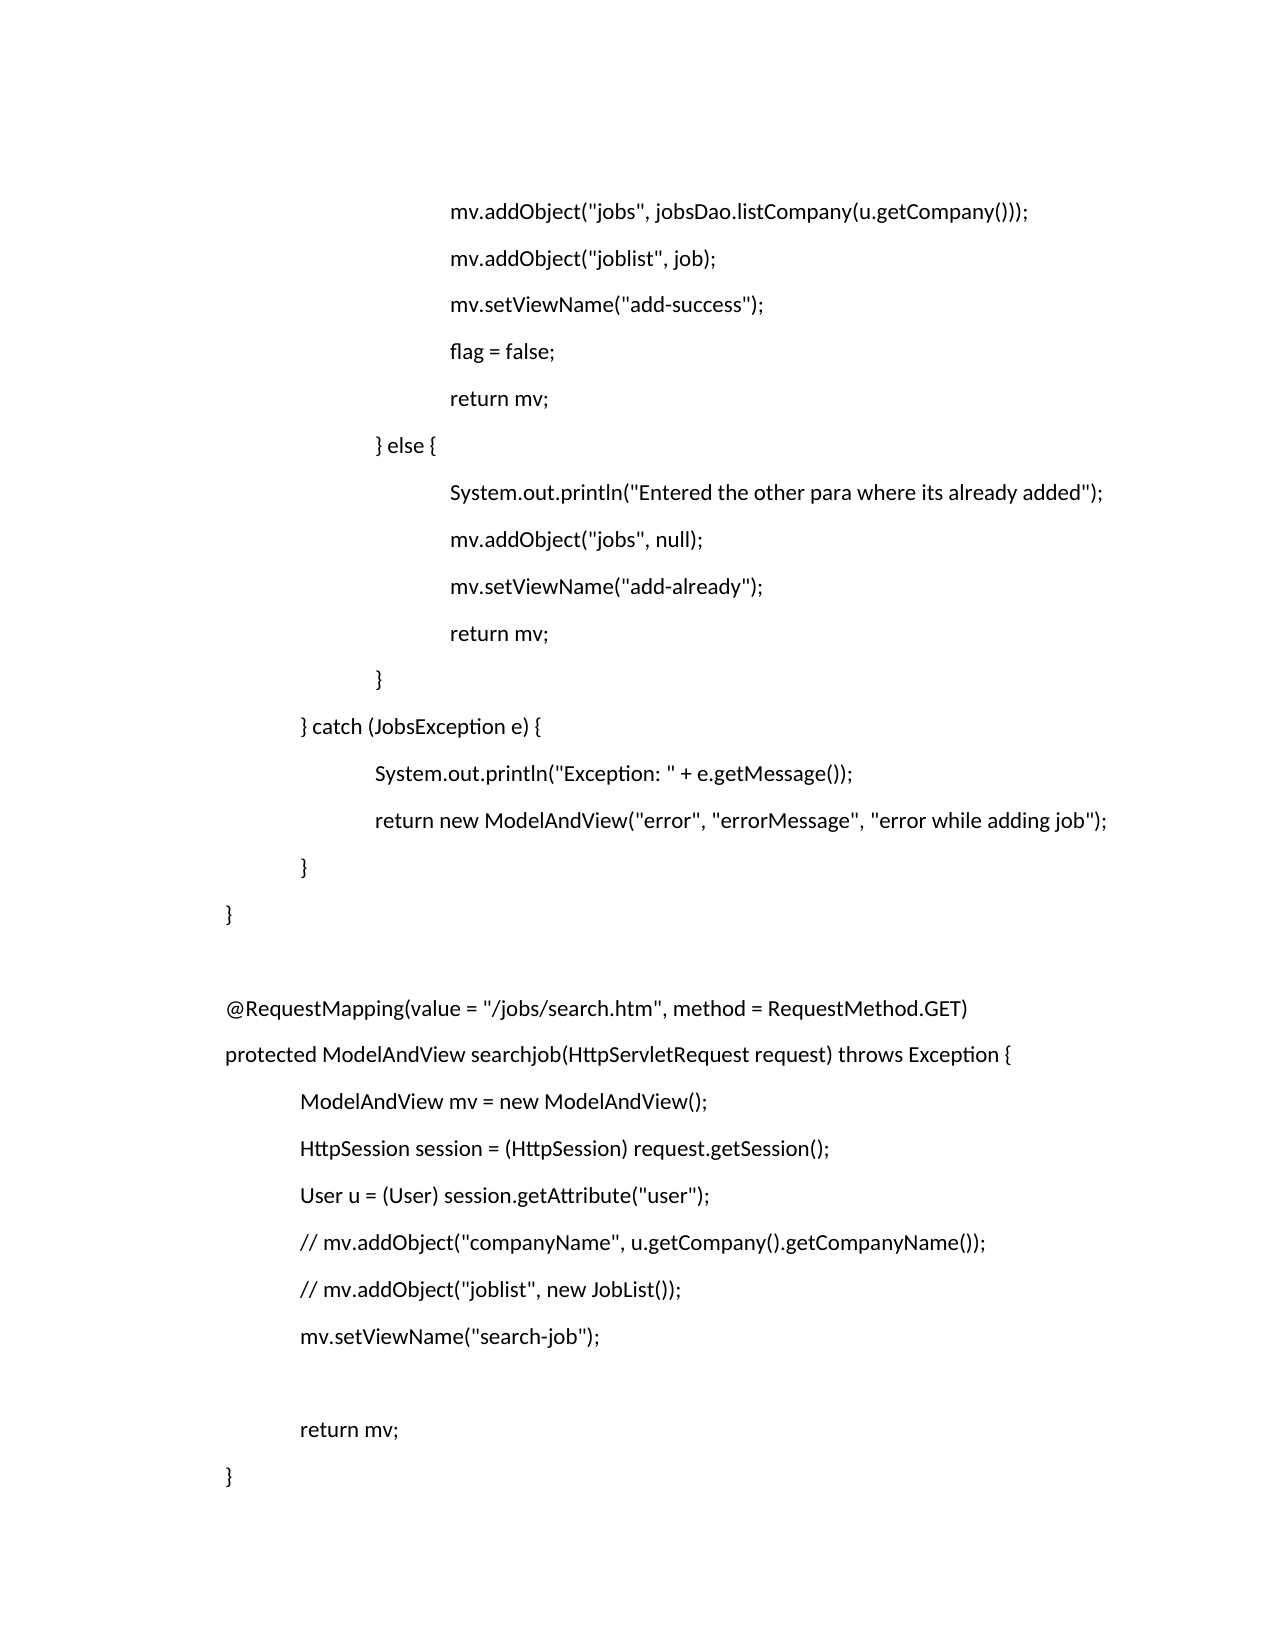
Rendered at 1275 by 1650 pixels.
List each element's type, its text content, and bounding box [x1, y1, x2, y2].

text mv.addObject("joblist", job); [150, 244, 1125, 272]
text // mv.addObject("joblist", new JobList()); [150, 1275, 1125, 1303]
text HttpSession session = (HttpSession) request.getSession(); [150, 1134, 1125, 1162]
text } else { [150, 431, 1125, 459]
text return mv; [150, 1416, 1125, 1444]
text return mv; [150, 384, 1125, 412]
text mv.addObject("jobs", null); [150, 525, 1125, 553]
text return new ModelAndView("error", "errorMessage", "error while adding job"); [150, 806, 1125, 834]
text } [150, 1462, 1125, 1491]
text } [150, 853, 1125, 881]
text mv.addObject("jobs", jobsDao.listCompany(u.getCompany())); [150, 197, 1125, 225]
text System.out.println("Entered the other para where its already added"); [150, 478, 1125, 506]
text ModelAndView mv = new ModelAndView(); [150, 1087, 1125, 1116]
text mv.setViewName("add-already"); [150, 572, 1125, 600]
text flag = false; [150, 337, 1125, 366]
text mv.setViewName("add-success"); [150, 291, 1125, 319]
text } [150, 900, 1125, 928]
text protected ModelAndView searchjob(HttpServletRequest request) throws Exception { [150, 1041, 1125, 1069]
text return mv; [150, 619, 1125, 647]
text // mv.addObject("companyName", u.getCompany().getCompanyName()); [150, 1228, 1125, 1256]
text User u = (User) session.getAttribute("user"); [150, 1181, 1125, 1209]
text mv.setViewName("search-job"); [150, 1322, 1125, 1350]
text } catch (JobsException e) { [150, 712, 1125, 741]
text } [150, 666, 1125, 694]
text @RequestMapping(value = "/jobs/search.htm", method = RequestMethod.GET) [150, 994, 1125, 1022]
text System.out.println("Exception: " + e.getMessage()); [150, 759, 1125, 787]
